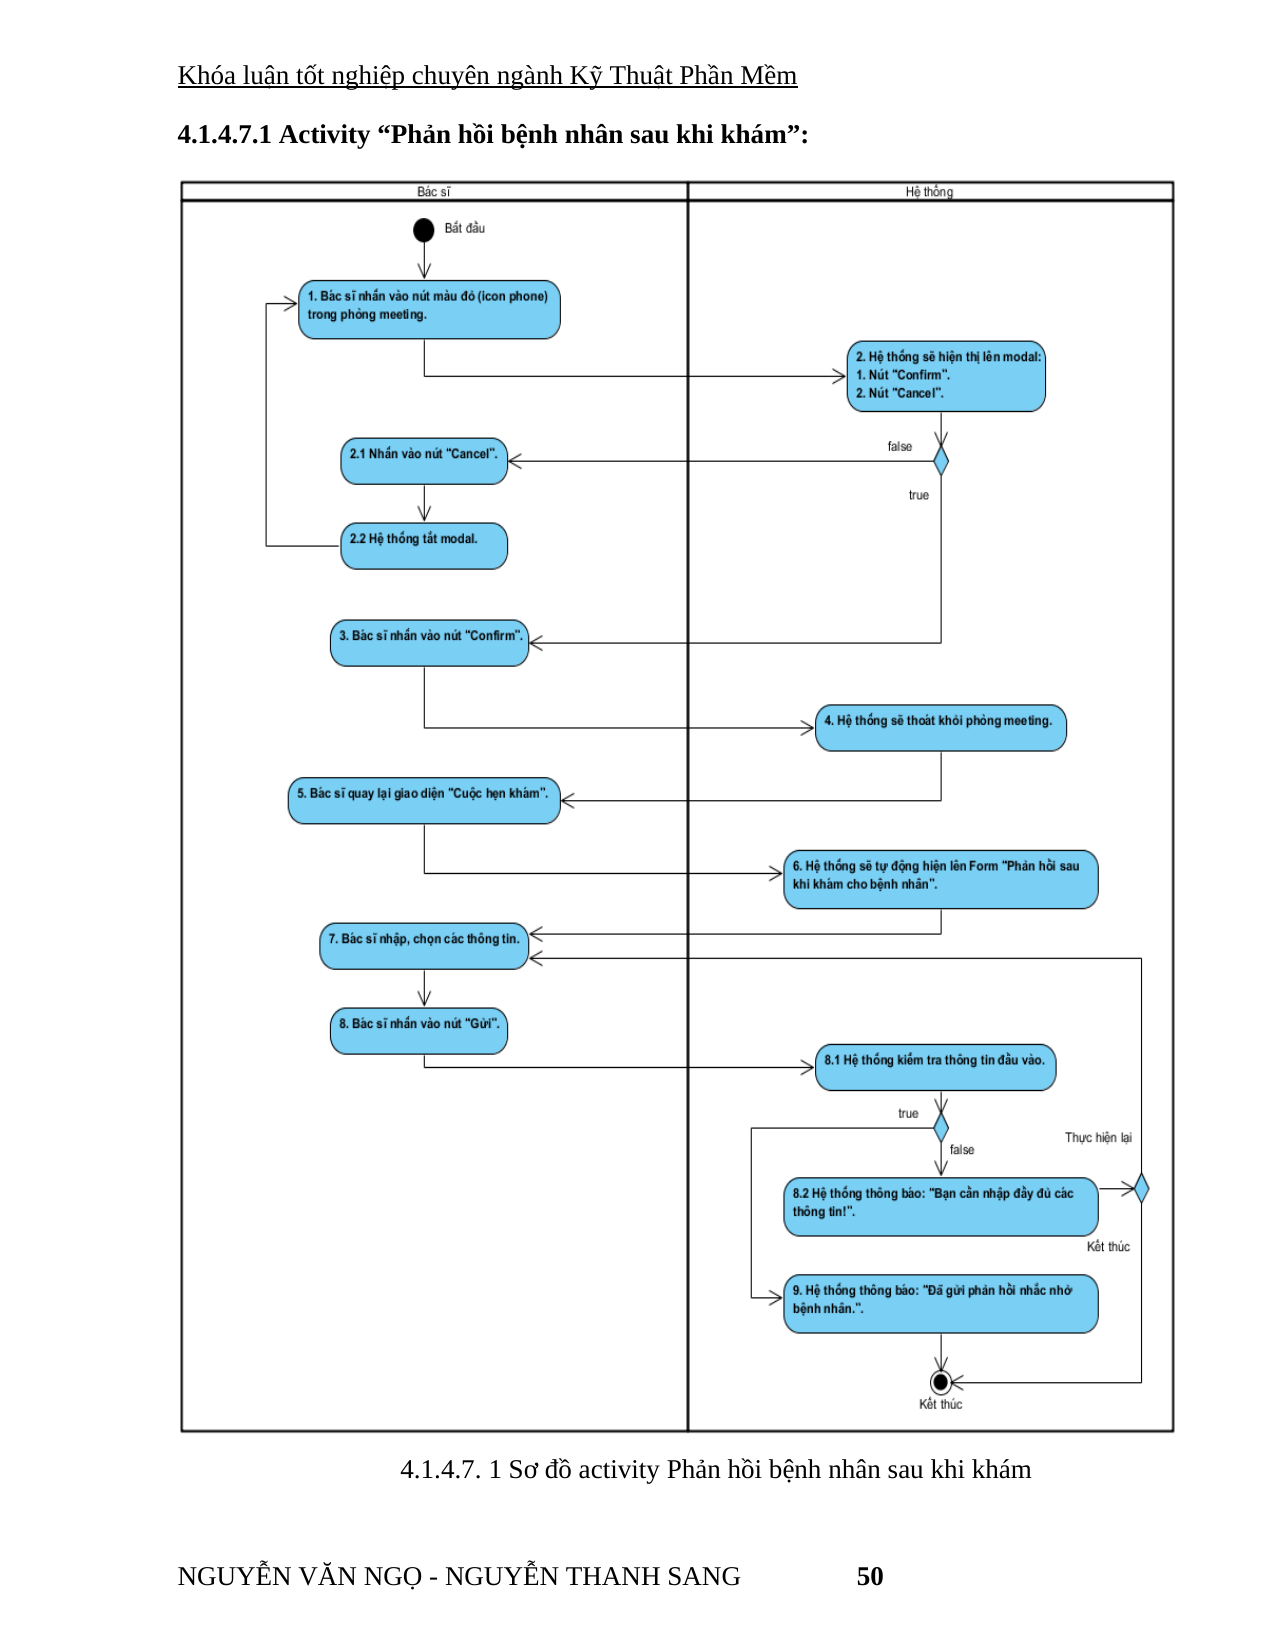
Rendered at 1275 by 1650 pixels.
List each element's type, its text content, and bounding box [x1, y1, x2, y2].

subtitle 4.1.4.7.1 Activity “Phản hồi bệnh nhân sau khi khám”: [177, 118, 1196, 149]
picture [177, 177, 1179, 1438]
